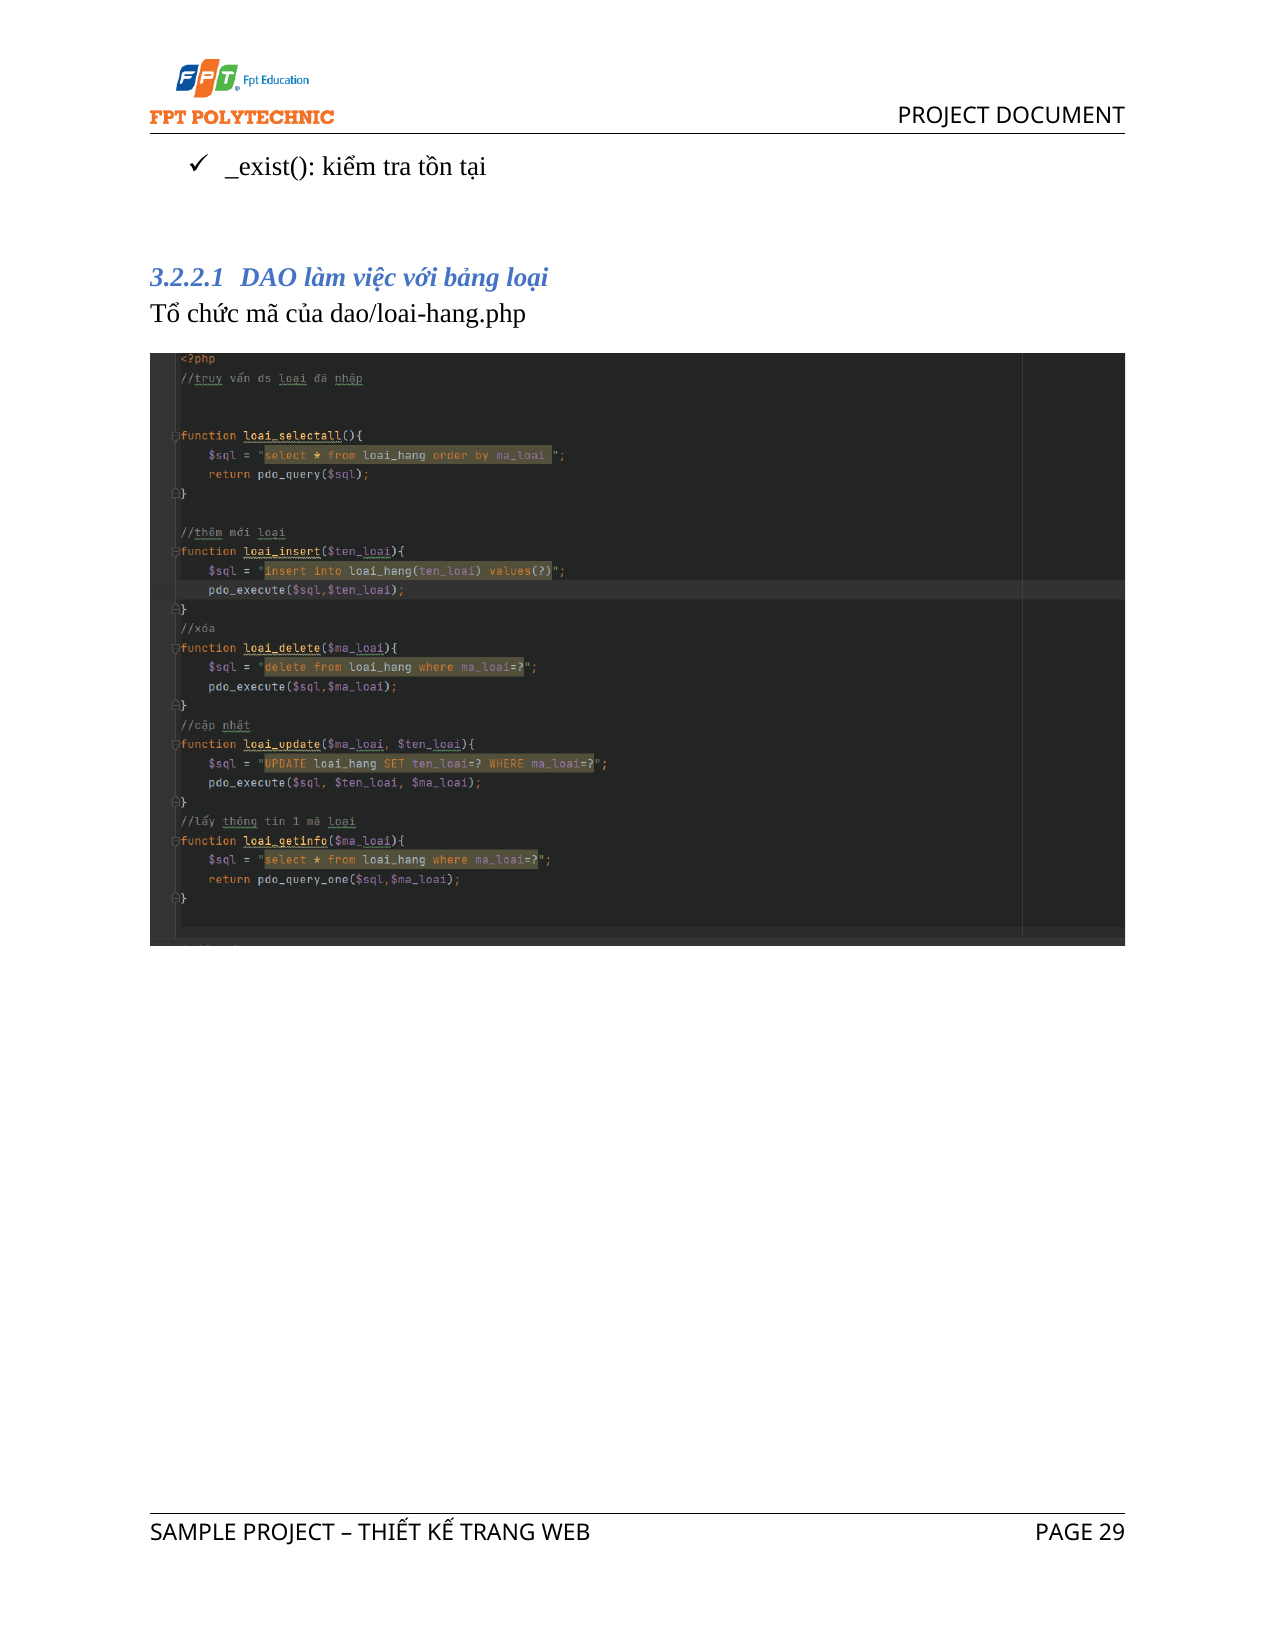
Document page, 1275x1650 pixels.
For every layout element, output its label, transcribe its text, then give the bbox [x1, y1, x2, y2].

text Tổ chức mã của dao/loai-hang.php [150, 297, 1125, 328]
list _exist(): kiểm tra tồn tại [187, 150, 1125, 181]
subtitle DAO làm việc với bảng loại [150, 261, 1125, 292]
picture [150, 353, 1125, 946]
picture [150, 59, 336, 124]
